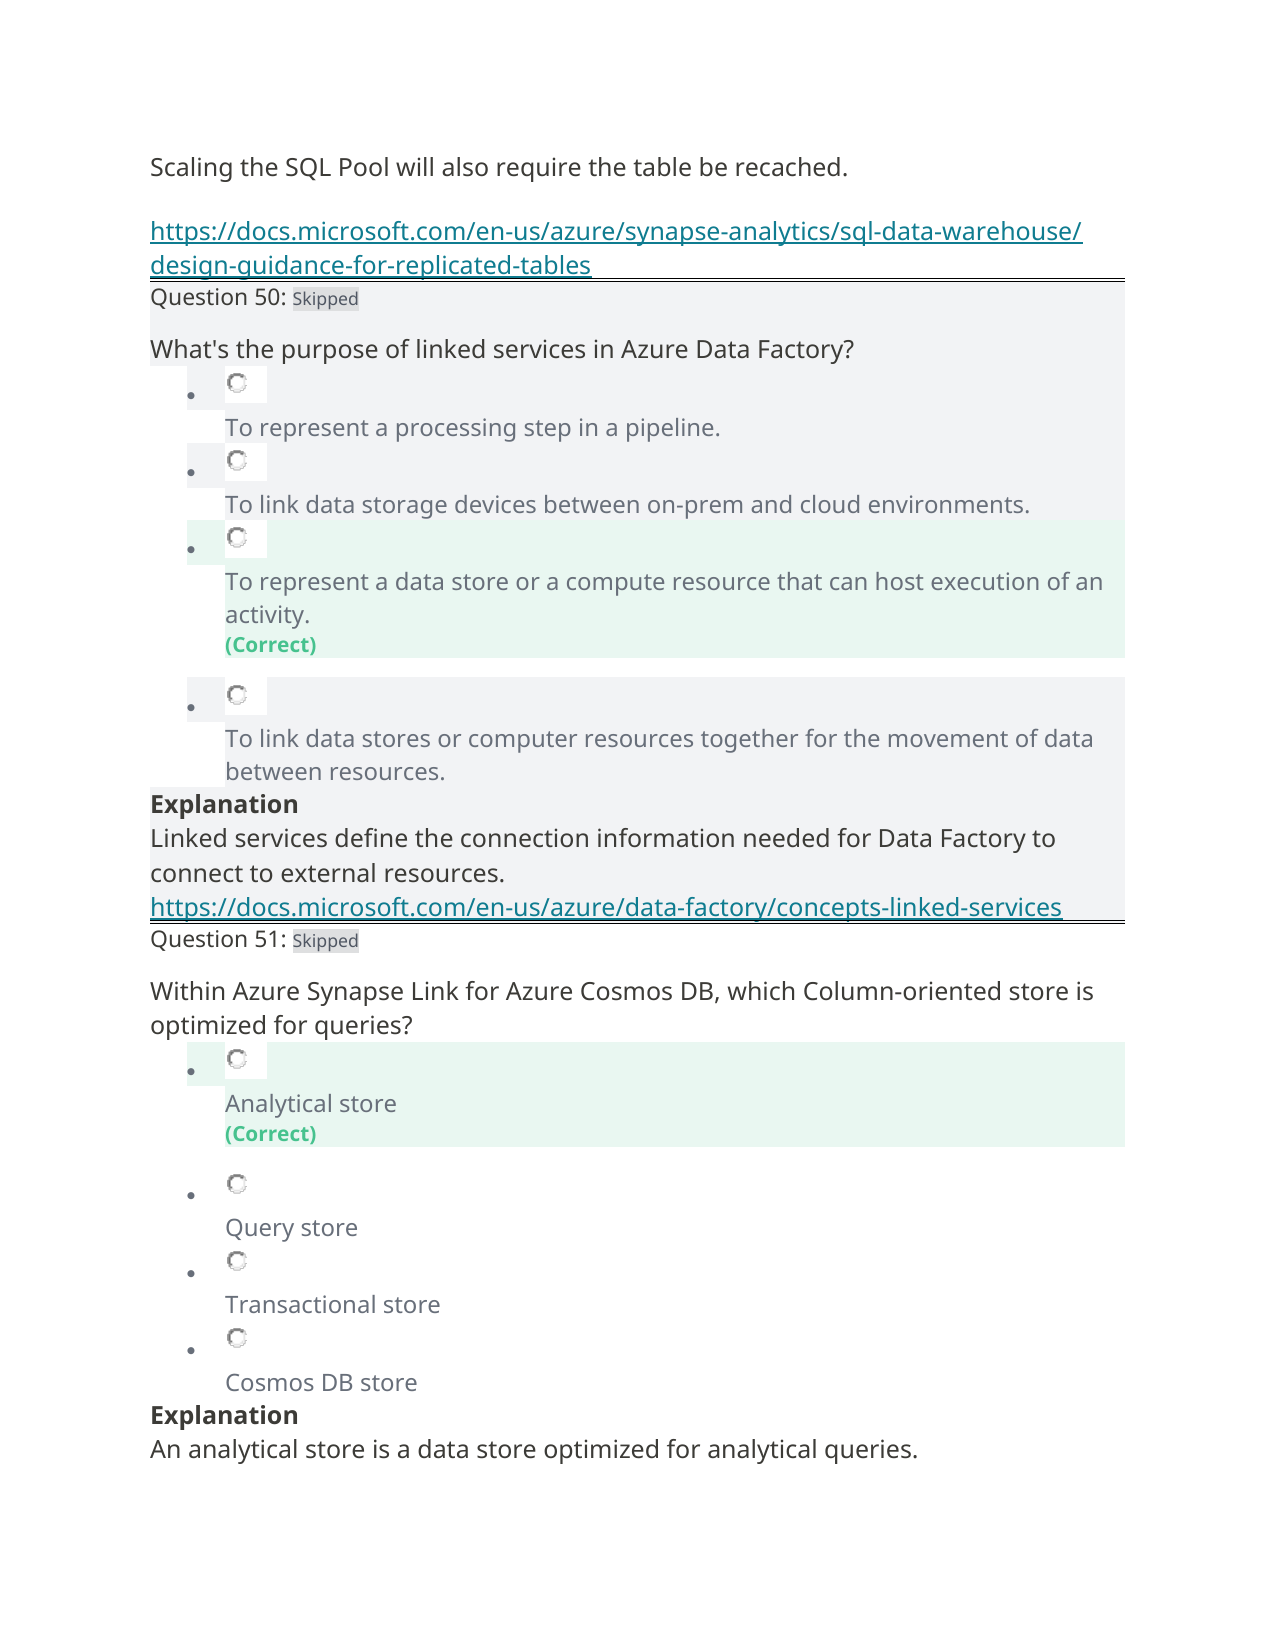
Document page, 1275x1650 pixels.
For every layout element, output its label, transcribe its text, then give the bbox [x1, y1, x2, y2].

text Transactional store [225, 1288, 1125, 1321]
list ​ [187, 366, 1125, 410]
text Linked services define the connection information needed for Data Factory to connect to external resources. [150, 821, 1125, 889]
text https://docs.microsoft.com/en-us/azure/data-factory/concepts-linked-services [150, 889, 1125, 920]
text Question 50: Skipped [150, 282, 1125, 313]
subtitle Explanation [150, 787, 1125, 821]
text Within Azure Synapse Link for Azure Cosmos DB, which Column-oriented store is optimized for queries? [150, 974, 1125, 1042]
text Analytical store [225, 1086, 1125, 1119]
subtitle Explanation [150, 1398, 1125, 1432]
list ​ [187, 677, 1125, 722]
text Question 51: Skipped [150, 924, 1125, 954]
text (Correct) [225, 1119, 1125, 1147]
list ​ [187, 1321, 1125, 1365]
list ​ [187, 1042, 1125, 1086]
list ​ [187, 1166, 1125, 1211]
text Query store [225, 1211, 1125, 1243]
text https://docs.microsoft.com/en-us/azure/synapse-analytics/sql-data-warehouse/design-guidance-for-replicated-tables [150, 213, 1125, 278]
text What's the purpose of linked services in Azure Data Factory? [150, 332, 1125, 366]
text To link data storage devices between on-prem and cloud environments. [225, 488, 1125, 520]
text An analytical store is a data store optimized for analytical queries. [150, 1432, 1125, 1466]
text Cosmos DB store [225, 1365, 1125, 1398]
text Scaling the SQL Pool will also require the table be recached. [150, 150, 1125, 184]
text To link data stores or computer resources together for the movement of data between resources. [225, 722, 1125, 787]
list ​ [187, 443, 1125, 488]
list ​ [187, 1243, 1125, 1288]
text To represent a data store or a compute resource that can host execution of an activity. [225, 565, 1125, 630]
text To represent a processing step in a pipeline. [225, 410, 1125, 443]
list ​ [187, 520, 1125, 565]
text (Correct) [225, 630, 1125, 658]
